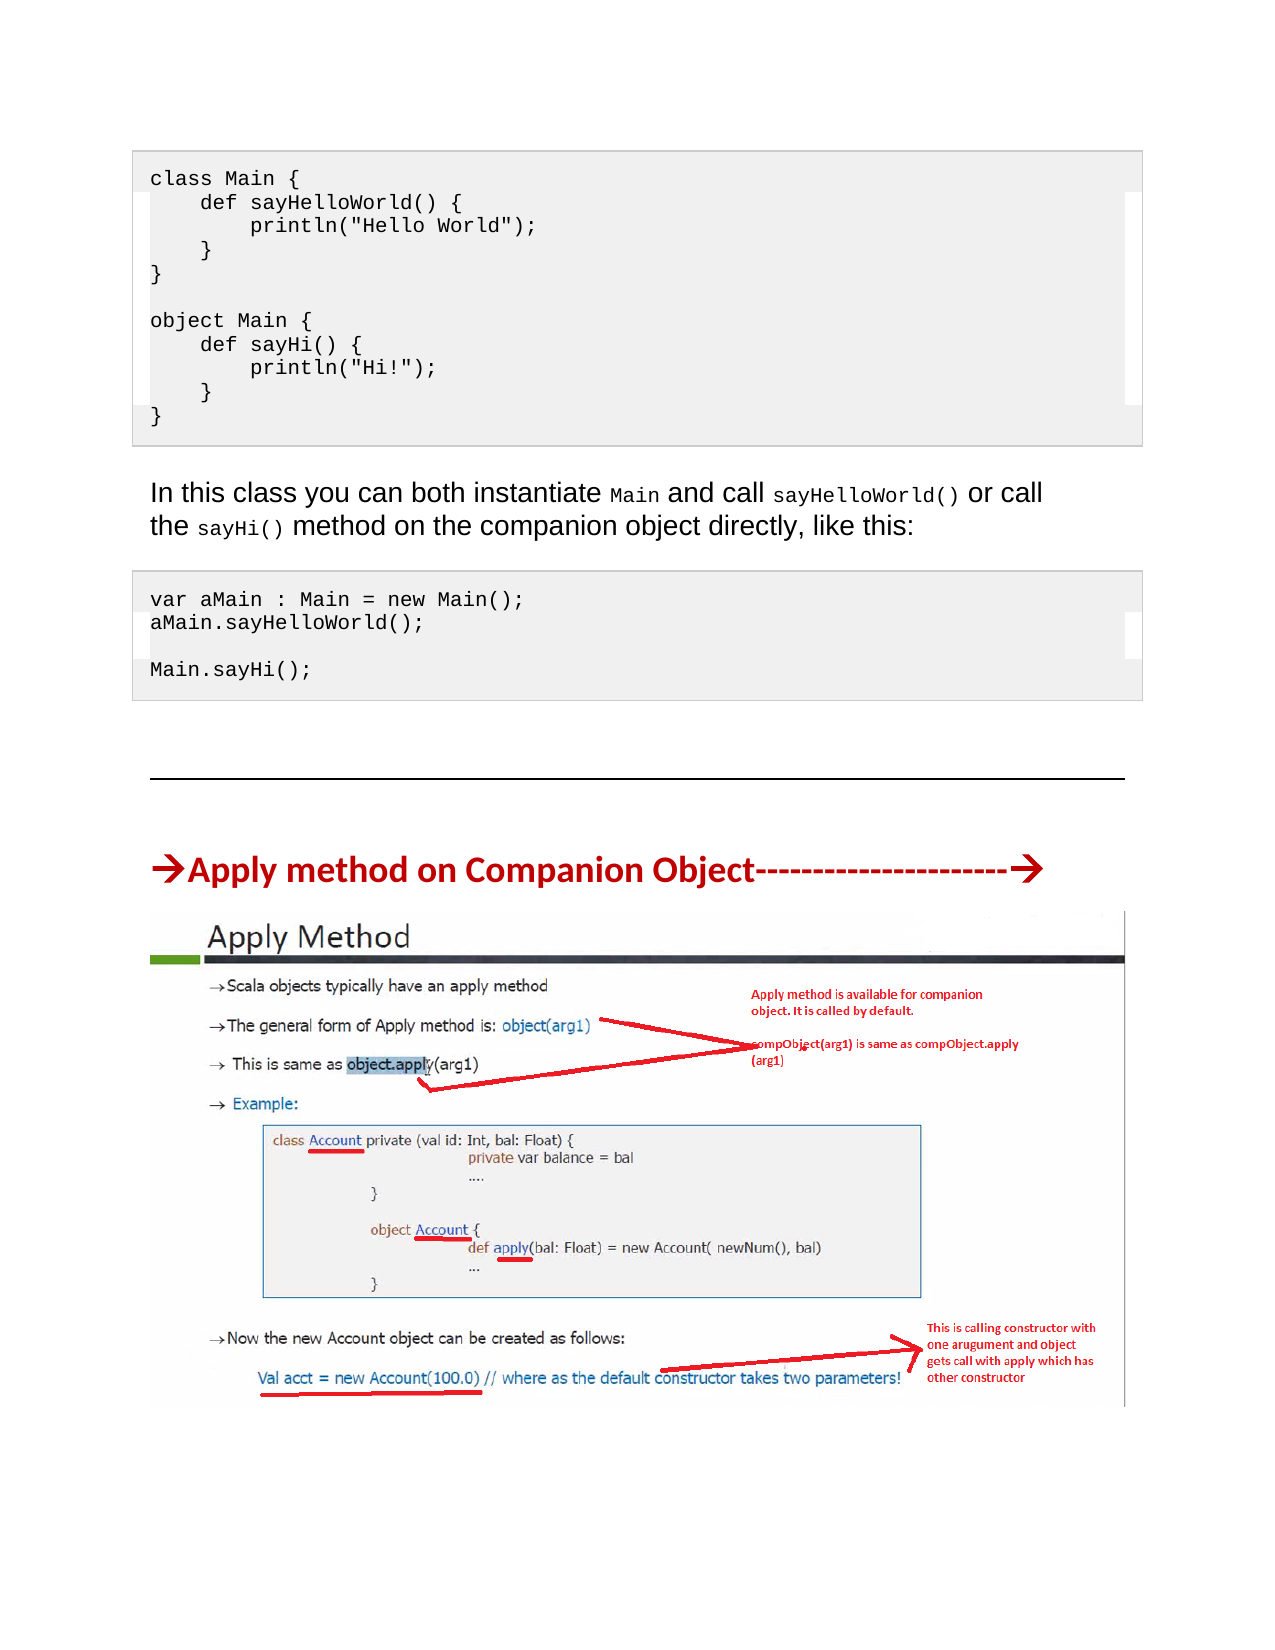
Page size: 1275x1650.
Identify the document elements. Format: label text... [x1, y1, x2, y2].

text var aMain : Main = new Main(); [133, 572, 1142, 612]
text def sayHi() { [150, 334, 1125, 357]
text println("Hello World"); [150, 216, 1125, 239]
text } [133, 386, 1142, 445]
text def sayHelloWorld() { [150, 192, 1125, 216]
text } [150, 263, 1125, 286]
text } [150, 239, 1125, 263]
text println("Hi!"); [150, 357, 1125, 381]
text aMain.sayHelloWorld(); [150, 612, 1125, 636]
picture [150, 911, 1125, 1407]
text Apply method on Companion Object---------------------- [150, 846, 1125, 891]
text In this class you can both instantiate Main and call sayHelloWorld() or call the sayHi() method on the companion object directly, like this: [150, 476, 1125, 541]
text object Main { [150, 310, 1125, 334]
text Main.sayHi(); [133, 641, 1142, 700]
text class Main { [133, 152, 1142, 192]
